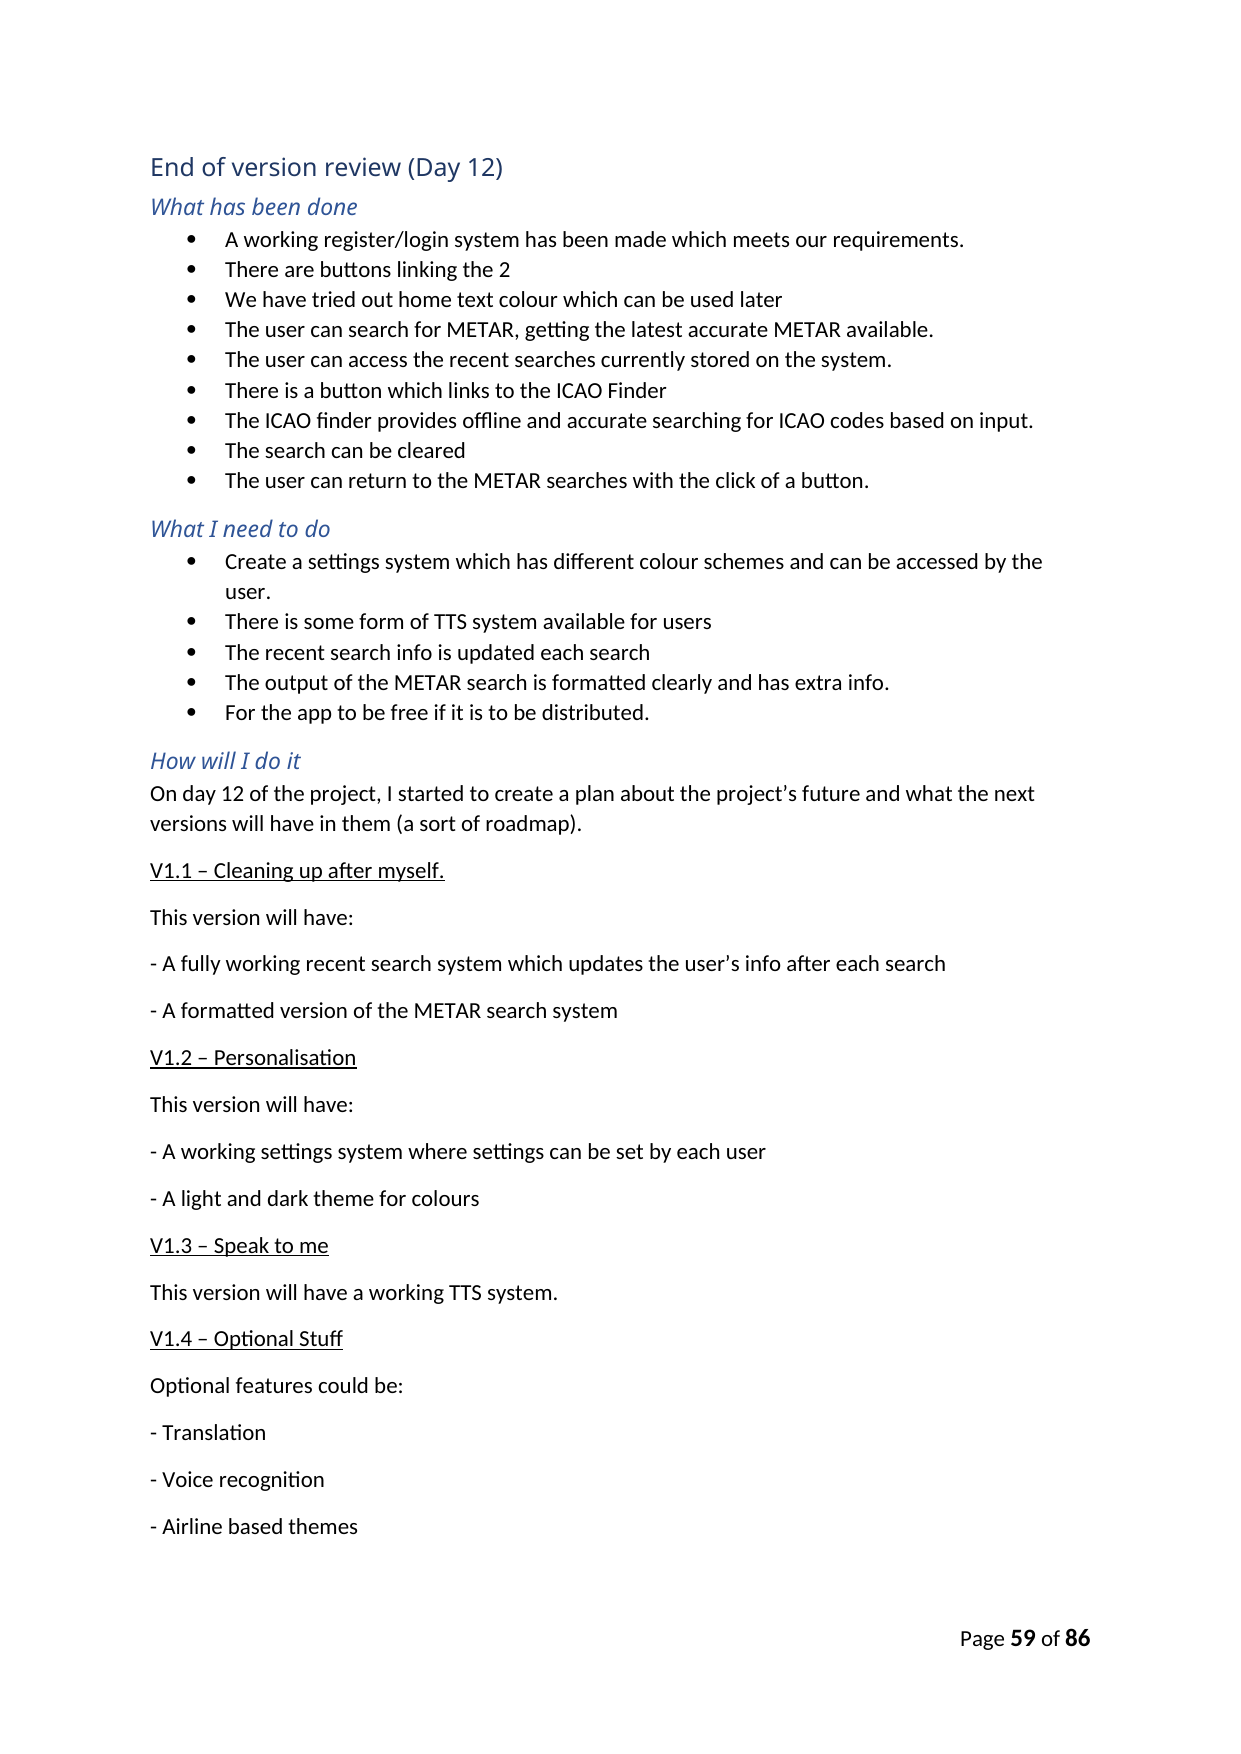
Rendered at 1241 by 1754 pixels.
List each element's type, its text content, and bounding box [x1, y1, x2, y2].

list There is a button which links to the ICAO Finder [187, 376, 1090, 404]
list A working register/login system has been made which meets our requirements. [187, 225, 1090, 253]
list The user can return to the METAR searches with the click of a button. [187, 466, 1090, 494]
text - Translation [150, 1418, 1090, 1446]
text - A formatted version of the METAR search system [150, 996, 1090, 1024]
text - Voice recognition [150, 1465, 1090, 1493]
list The user can access the recent searches currently stored on the system. [187, 346, 1090, 373]
text - Airline based themes [150, 1512, 1090, 1540]
subtitle What has been done [150, 191, 1090, 222]
text - A light and dark theme for colours [150, 1184, 1090, 1212]
list The search can be cleared [187, 436, 1090, 464]
text This version will have a working TTS system. [150, 1278, 1090, 1306]
list There is some form of TTS system available for users [187, 607, 1090, 635]
list The ICAO finder provides offline and accurate searching for ICAO codes based on input. [187, 406, 1090, 434]
text V1.3 – Speak to me [150, 1231, 1090, 1259]
list We have tried out home text colour which can be used later [187, 285, 1090, 313]
text Optional features could be: [150, 1371, 1090, 1399]
list The output of the METAR search is formatted clearly and has extra info. [187, 668, 1090, 696]
subtitle End of version review (Day 12) [150, 150, 1090, 184]
list Create a settings system which has different colour schemes and can be accessed by the user. [187, 547, 1090, 605]
text V1.1 – Cleaning up after myself. [150, 856, 1090, 884]
text This version will have: [150, 903, 1090, 931]
text - A fully working recent search system which updates the user’s info after each search [150, 949, 1090, 977]
text V1.2 – Personalisation [150, 1043, 1090, 1071]
list The user can search for METAR, getting the latest accurate METAR available. [187, 315, 1090, 343]
text This version will have: [150, 1090, 1090, 1118]
list For the app to be free if it is to be distributed. [187, 698, 1090, 726]
text - A working settings system where settings can be set by each user [150, 1137, 1090, 1165]
text On day 12 of the project, I started to create a plan about the project’s future and what the next versions will have in them (a sort of roadmap). [150, 779, 1090, 837]
list The recent search info is updated each search [187, 638, 1090, 666]
text V1.4 – Optional Stuff [150, 1324, 1090, 1352]
list There are buttons linking the 2 [187, 255, 1090, 283]
subtitle How will I do it [150, 745, 1090, 776]
subtitle What I need to do [150, 513, 1090, 544]
